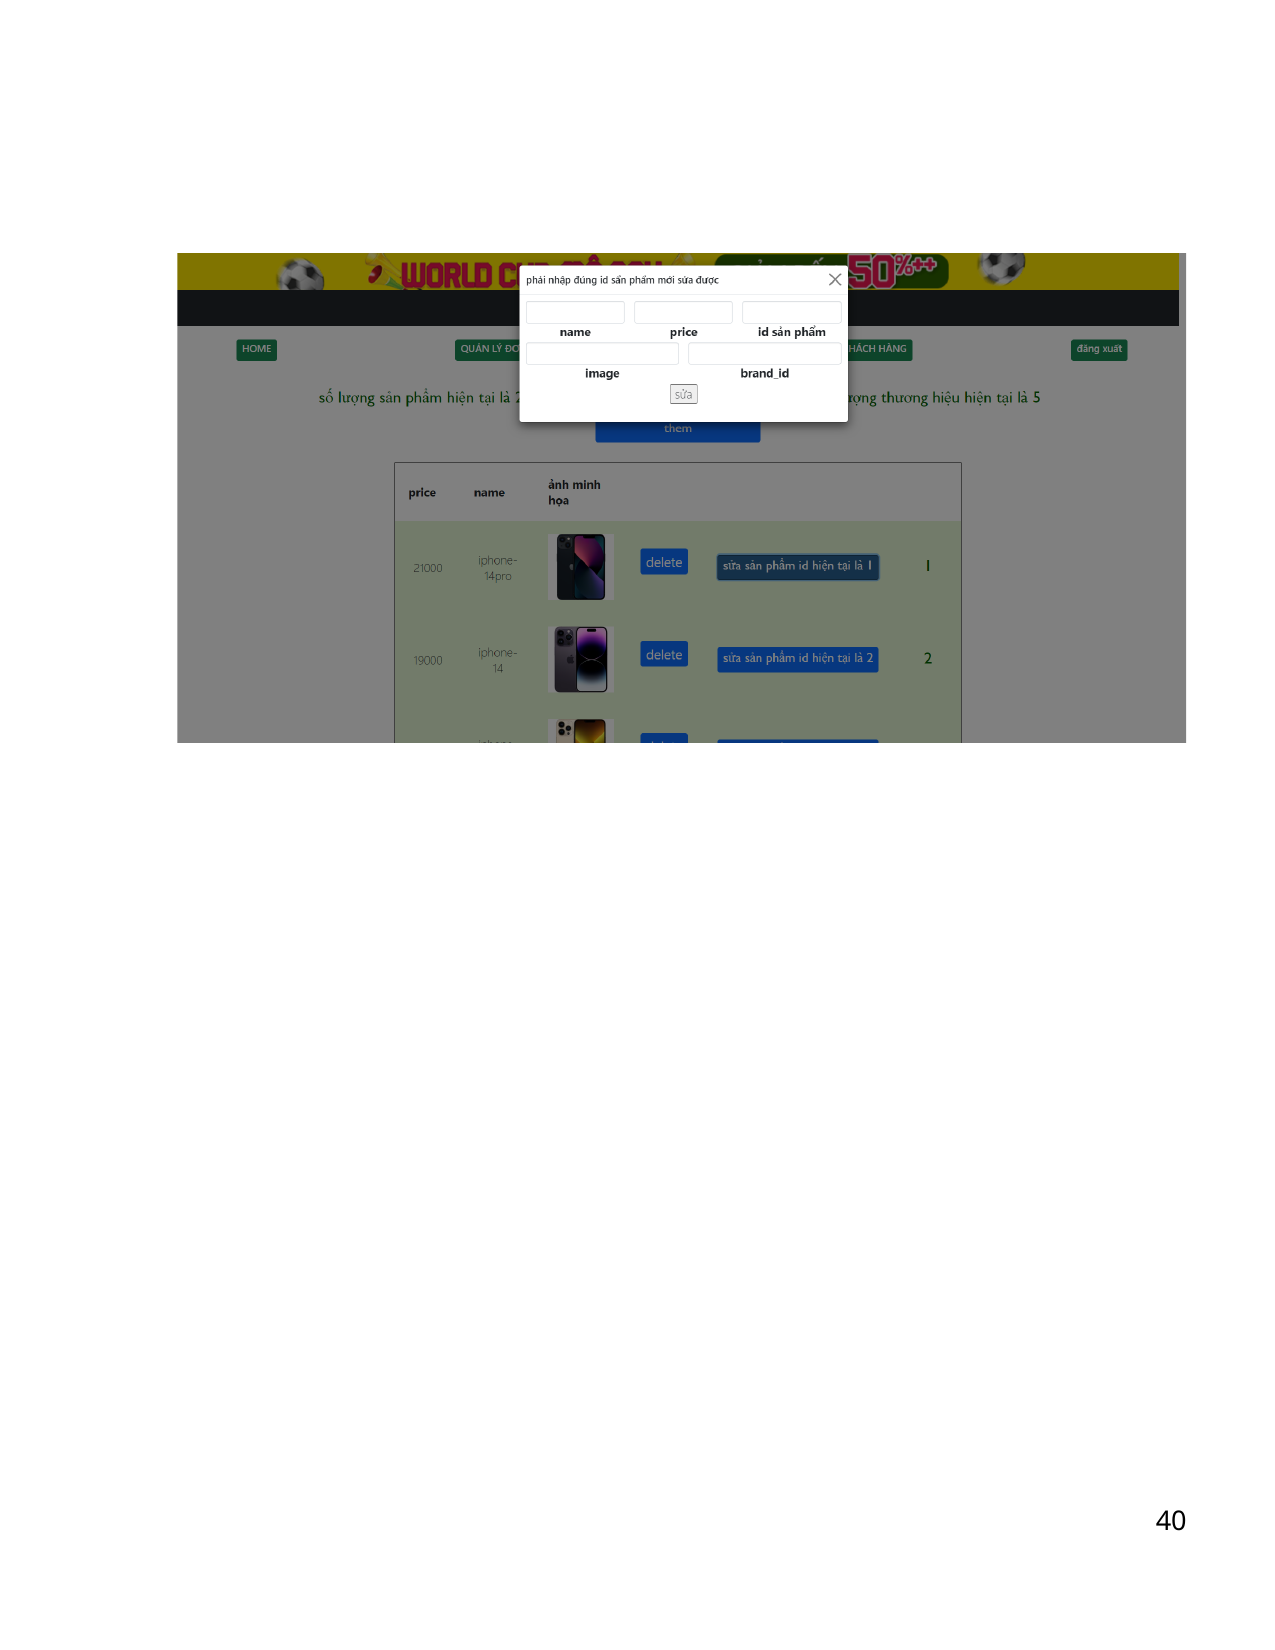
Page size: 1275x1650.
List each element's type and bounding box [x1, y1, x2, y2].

picture [177, 253, 1187, 743]
